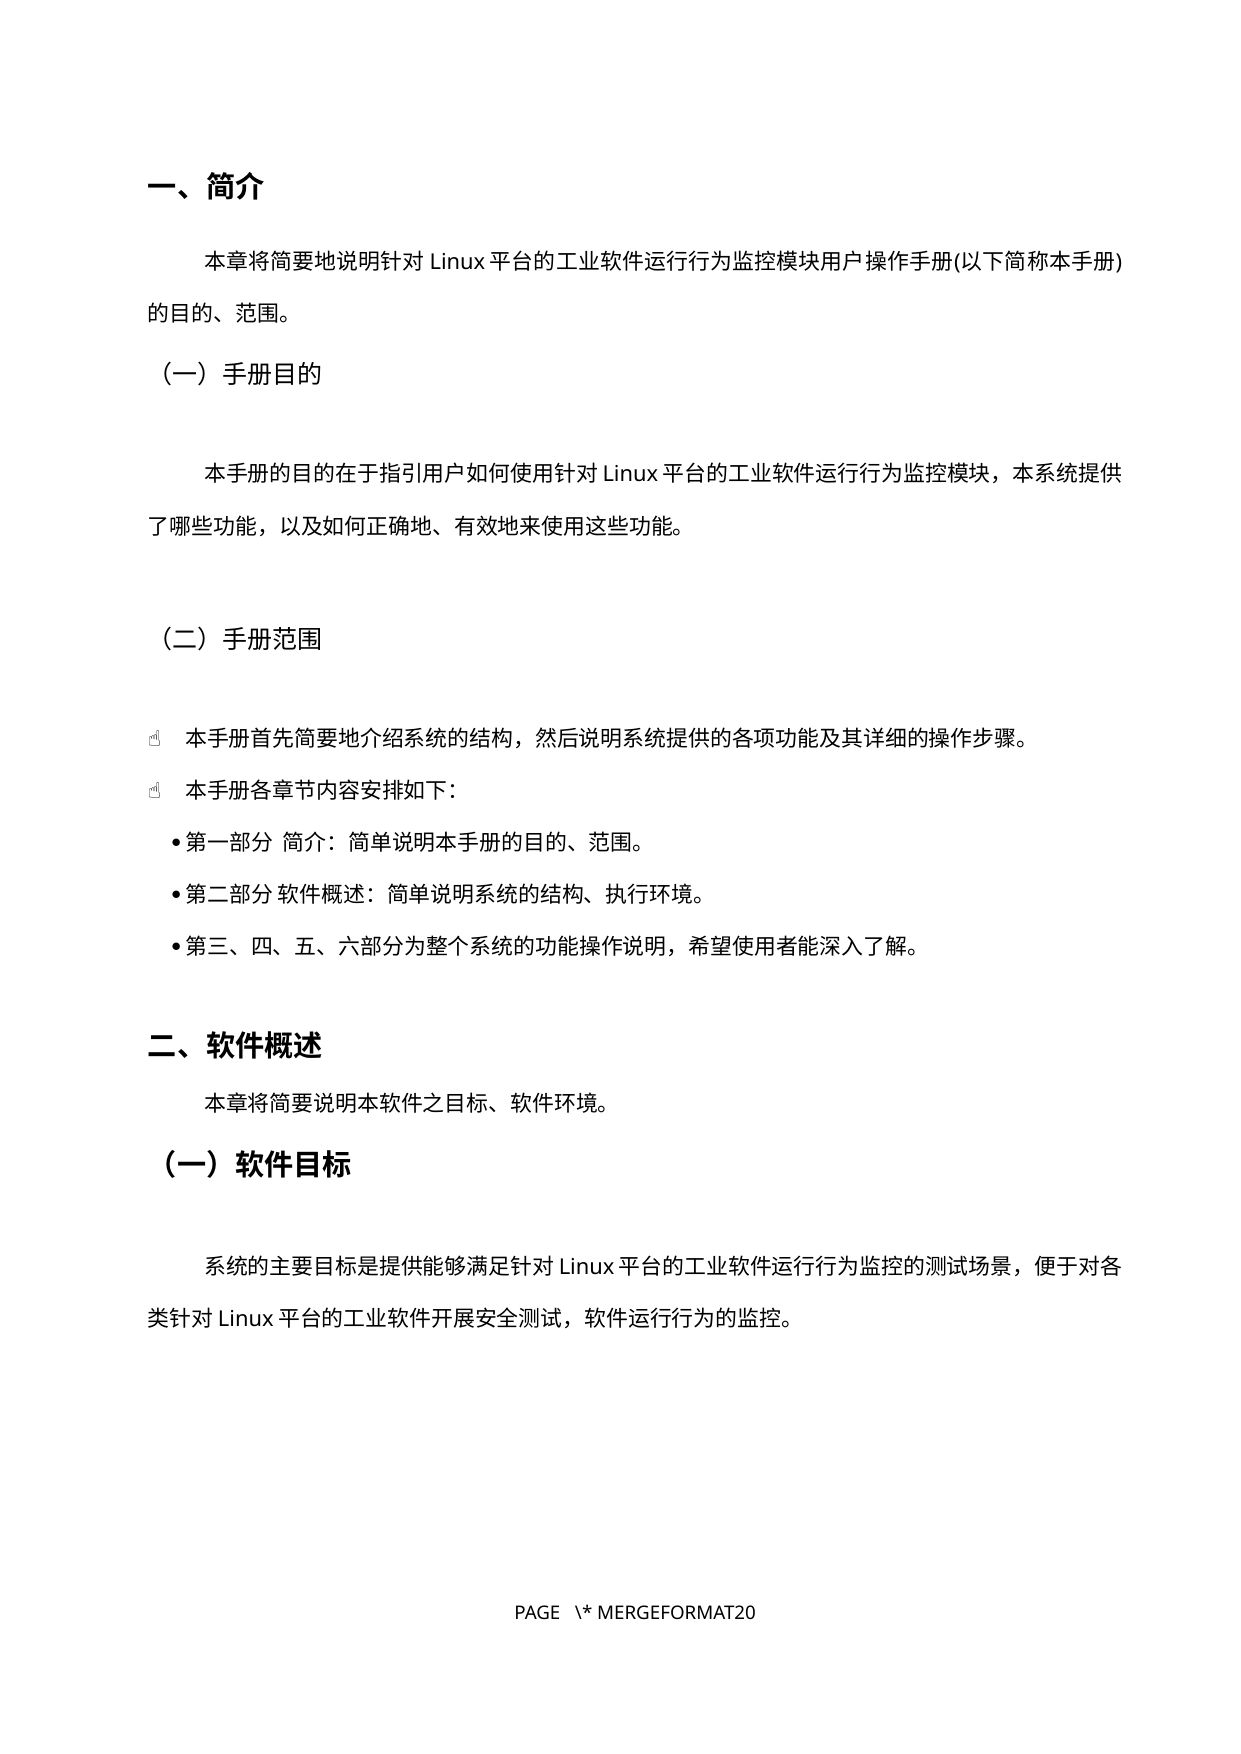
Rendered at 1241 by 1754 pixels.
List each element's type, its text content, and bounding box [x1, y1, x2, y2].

text 第一部分 简介：简单说明本手册的目的、范围。 [172, 805, 1122, 857]
text （一）软件目标 [148, 1130, 1122, 1195]
text 本手册各章节内容安排如下： [148, 753, 1122, 805]
text （二）手册范围 [148, 605, 1122, 670]
text 第二部分 软件概述：简单说明系统的结构、执行环境。 [172, 857, 1122, 909]
text 第三、四、五、六部分为整个系统的功能操作说明，希望使用者能深入了解。 [172, 909, 1122, 961]
text 系统的主要目标是提供能够满足针对Linux平台的工业软件运行行为监控的测试场景，便于对各类针对Linux平台的工业软件开展安全测试，软件运行行为的监控。 [148, 1228, 1122, 1332]
text 本手册的目的在于指引用户如何使用针对Linux平台的工业软件运行行为监控模块，本系统提供了哪些功能，以及如何正确地、有效地来使用这些功能。 [148, 436, 1122, 540]
text 本手册首先简要地介绍系统的结构，然后说明系统提供的各项功能及其详细的操作步骤。 [148, 701, 1122, 753]
text （一）手册目的 [148, 341, 1122, 406]
title 一、简介 [148, 153, 1122, 218]
text 本章将简要地说明针对Linux平台的工业软件运行行为监控模块用户操作手册(以下简称本手册)的目的、范围。 [148, 224, 1122, 328]
list 二、软件概述 [148, 1013, 1122, 1065]
text 本章将简要说明本软件之目标、软件环境。 [148, 1065, 1122, 1117]
